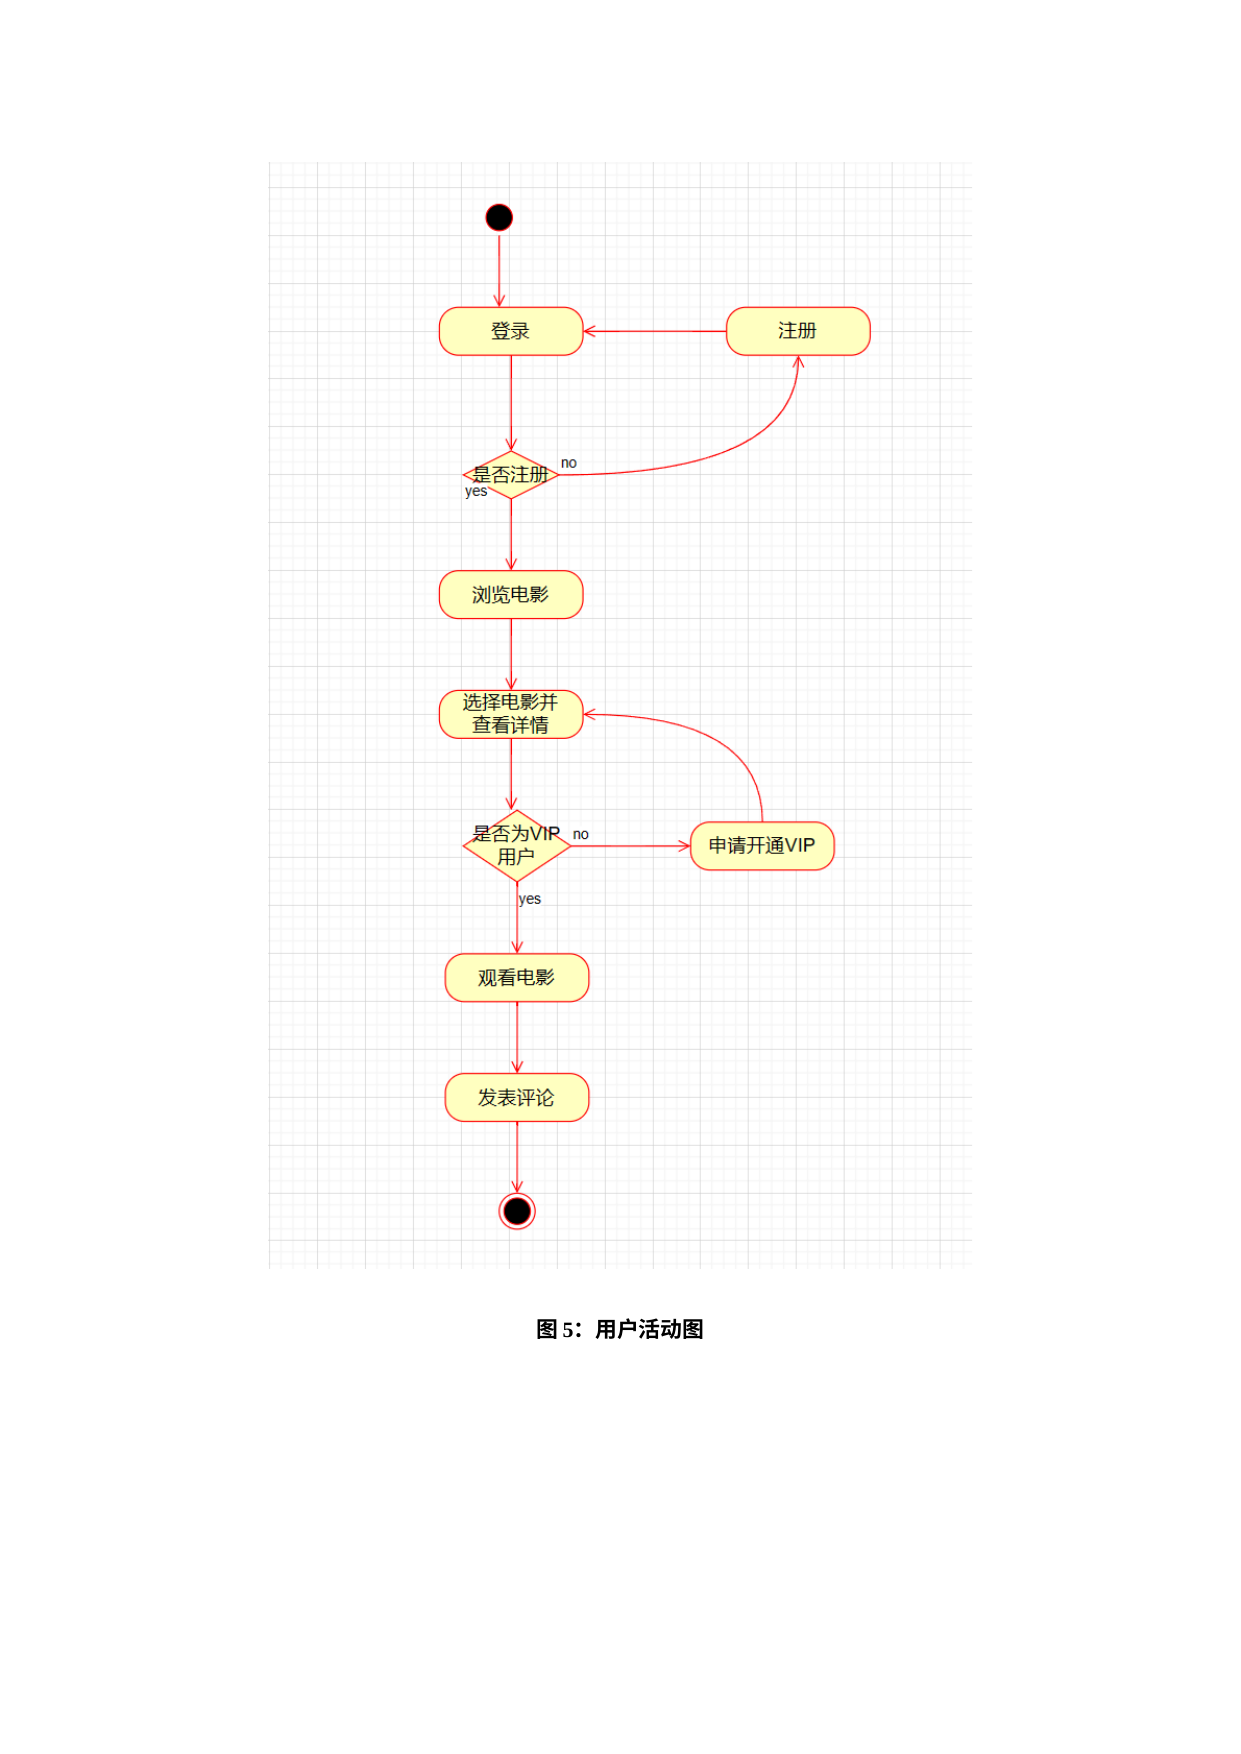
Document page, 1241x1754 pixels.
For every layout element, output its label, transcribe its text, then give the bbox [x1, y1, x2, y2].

picture [268, 162, 973, 1269]
text 图5：用户活动图 [187, 1312, 1053, 1344]
